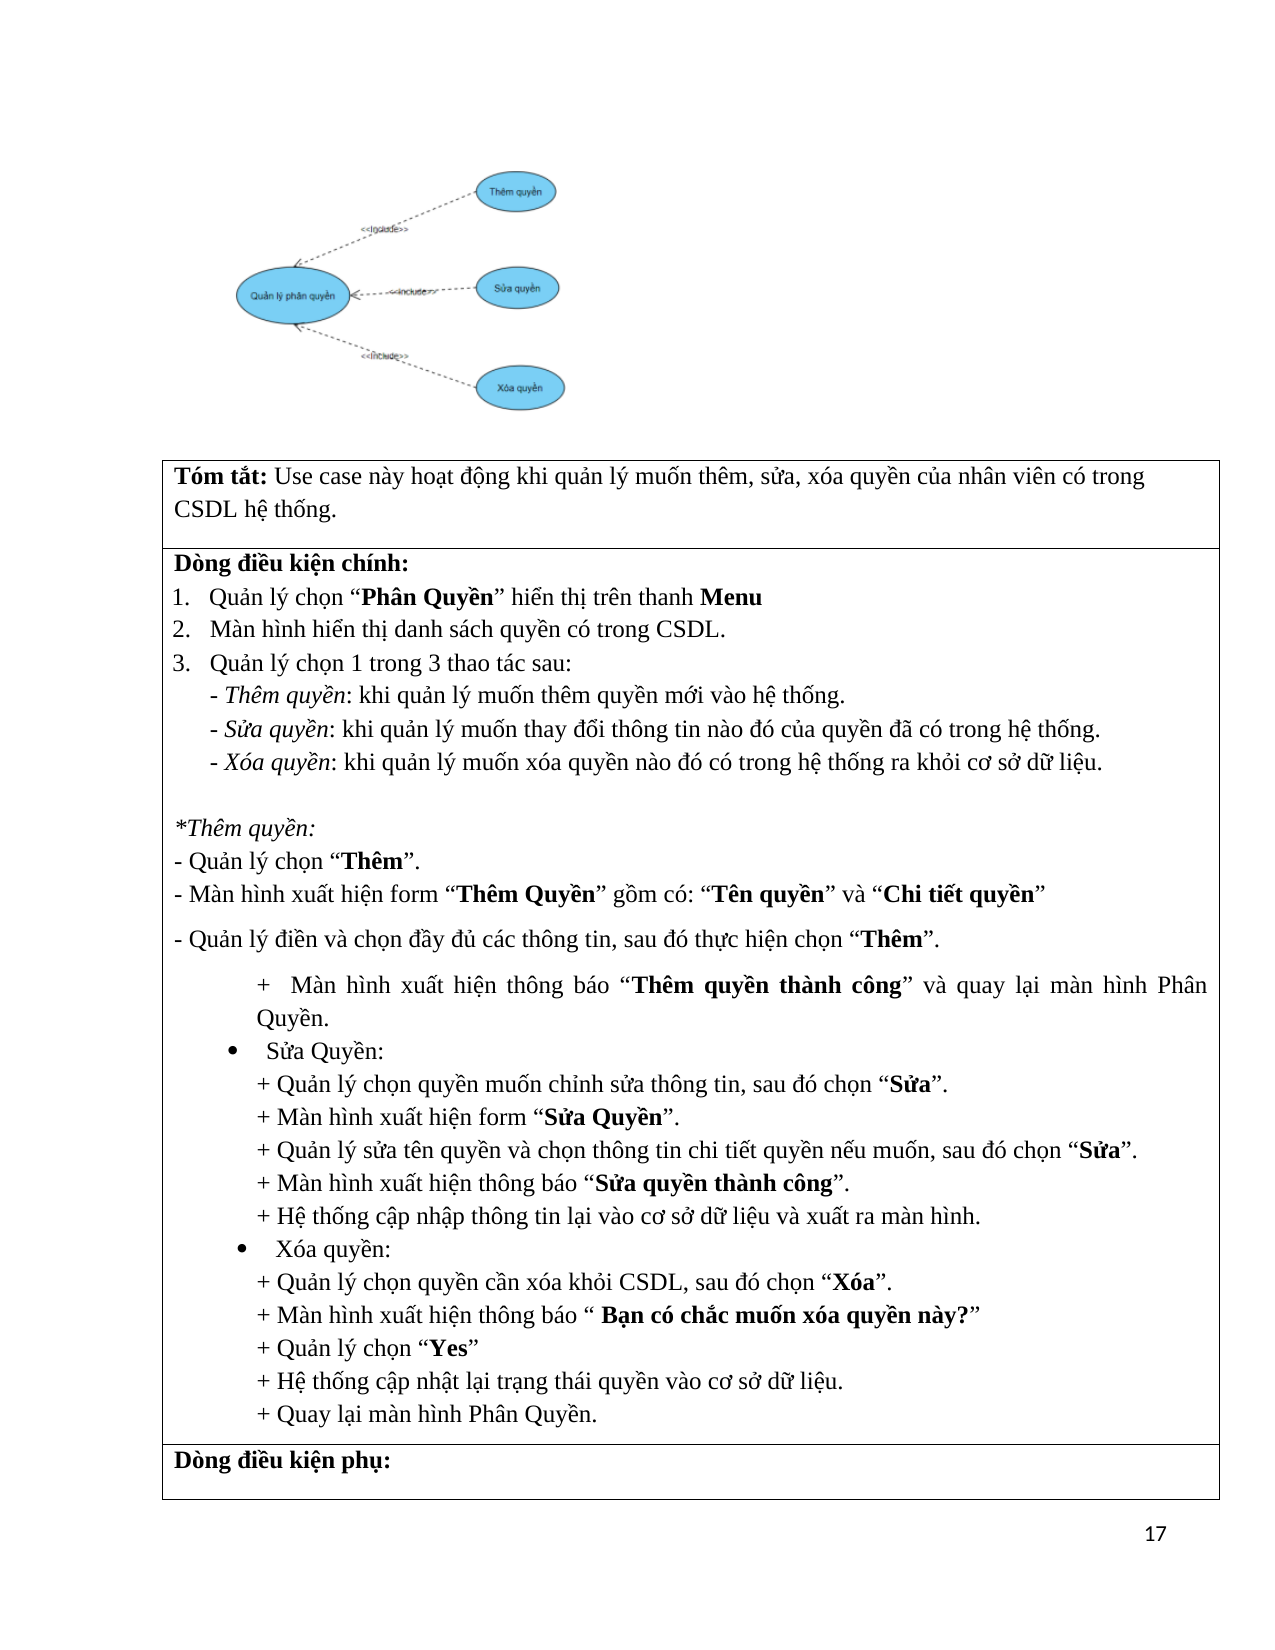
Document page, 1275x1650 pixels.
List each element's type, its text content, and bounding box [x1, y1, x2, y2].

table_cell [163, 1445, 1219, 1499]
table_header Tóm tắt: Use case này hoạt động khi quản lý muốn thêm, sửa, xóa quyền của nhân viên có trong CSDL hệ thống. [163, 461, 1219, 547]
table_cell Dòng điều kiện chính: Quản lý chọn “Phân Quyền” hiển thị trên thanh Menu Màn hình hiển thị danh sách quyền có trong CSDL. Quản lý chọn 1 trong 3 thao tác sau: - Thêm quyền: khi quản lý muốn thêm quyền mới vào hệ thống. - Sửa quyền: khi quản lý muốn thay đổi thông tin nào đó của quyền đã có trong hệ thống. - Xóa quyền: khi quản lý muốn xóa quyền nào đó có trong hệ thống ra khỏi cơ sở dữ liệu. *Thêm quyền: - Quản lý chọn “Thêm”. - Màn hình xuất hiện form “Thêm Quyền” gồm có: “Tên quyền” và “Chi tiết quyền” - Quản lý điền và chọn đầy đủ các thông tin, sau đó thực hiện chọn “Thêm”. + Màn hình xuất hiện thông báo “Thêm quyền thành công” và quay lại màn hình Phân Quyền. Sửa Quyền: + Quản lý chọn quyền muốn chỉnh sửa thông tin, sau đó chọn “Sửa”. + Màn hình xuất hiện form “Sửa Quyền”. + Quản lý sửa tên quyền và chọn thông tin chi tiết quyền nếu muốn, sau đó chọn “Sửa”. + Màn hình xuất hiện thông báo “Sửa quyền thành công”. + Hệ thống cập nhập thông tin lại vào cơ sở dữ liệu và xuất ra màn hình. Xóa quyền: + Quản lý chọn quyền cần xóa khỏi CSDL, sau đó chọn “Xóa”. + Màn hình xuất hiện thông báo “ Bạn có chắc muốn xóa quyền này?” + Quản lý chọn “Yes” + Hệ thống cập nhật lại trạng thái quyền vào cơ sở dữ liệu. + Quay lại màn hình Phân Quyền. [163, 549, 1219, 1444]
picture [225, 150, 630, 430]
